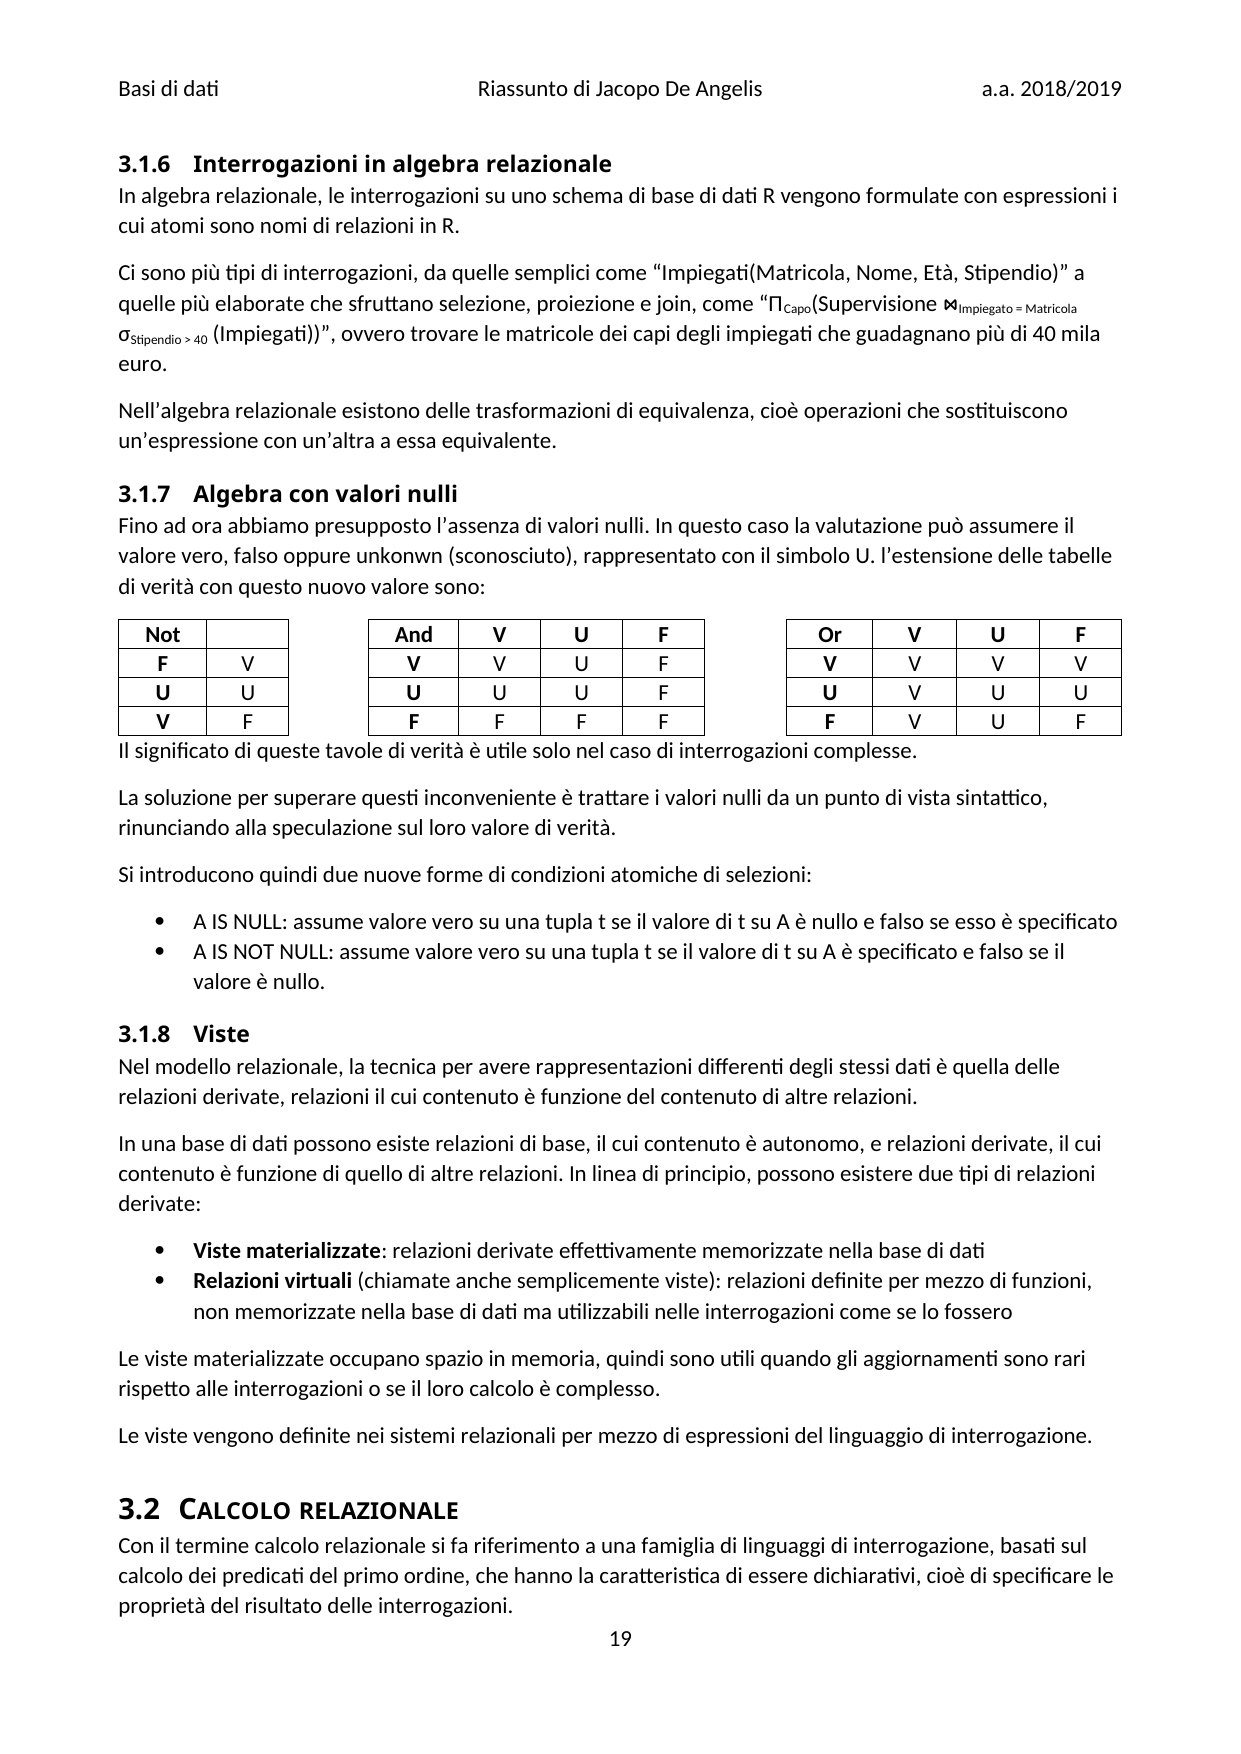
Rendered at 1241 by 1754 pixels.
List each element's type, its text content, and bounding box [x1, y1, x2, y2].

table_header U [541, 620, 622, 648]
list A IS NOT NULL: assume valore vero su una tupla t se il valore di t su A è specificato e falso se il valore è nullo. [156, 937, 1122, 995]
table_cell U [541, 678, 622, 706]
text La soluzione per superare questi inconveniente è trattare i valori nulli da un punto di vista sintattico, rinunciando alla speculazione sul loro valore di verità. [118, 783, 1122, 841]
subtitle Algebra con valori nulli [118, 478, 1122, 509]
table_cell U [957, 678, 1039, 706]
table_cell F [119, 649, 206, 677]
text In algebra relazionale, le interrogazioni su uno schema di base di dati R vengono formulate con espressioni i cui atomi sono nomi di relazioni in R. [118, 181, 1122, 239]
text Il significato di queste tavole di verità è utile solo nel caso di interrogazioni complesse. [118, 736, 1122, 764]
table_cell U [459, 678, 540, 706]
table_cell U [119, 678, 206, 706]
subtitle Calcolo relazionale [118, 1488, 1122, 1528]
list Viste materializzate: relazioni derivate effettivamente memorizzate nella base di dati [156, 1236, 1122, 1264]
table_cell F [459, 707, 540, 735]
text Si introducono quindi due nuove forme di condizioni atomiche di selezioni: [118, 860, 1122, 888]
table_header Not [119, 620, 206, 648]
table_header F [623, 620, 704, 648]
text Nell’algebra relazionale esistono delle trasformazioni di equivalenza, cioè operazioni che sostituiscono un’espressione con un’altra a essa equivalente. [118, 396, 1122, 454]
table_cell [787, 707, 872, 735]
table_cell V [1040, 649, 1121, 677]
list Relazioni virtuali (chiamate anche semplicemente viste): relazioni definite per mezzo di funzioni, non memorizzate nella base di dati ma utilizzabili nelle interrogazioni come se lo fossero [156, 1267, 1122, 1325]
table_cell F [623, 678, 704, 706]
text In una base di dati possono esiste relazioni di base, il cui contenuto è autonomo, e relazioni derivate, il cui contenuto è funzione di quello di altre relazioni. In linea di principio, possono esistere due tipi di relazioni derivate: [118, 1129, 1122, 1217]
table_header U [957, 620, 1039, 648]
table_cell U [369, 678, 458, 706]
text Fino ad ora abbiamo presupposto l’assenza di valori nulli. In questo caso la valutazione può assumere il valore vero, falso oppure unkonwn (sconosciuto), rappresentato con il simbolo U. l’estensione delle tabelle di verità con questo nuovo valore sono: [118, 511, 1122, 600]
text Con il termine calcolo relazionale si fa riferimento a una famiglia di linguaggi di interrogazione, basati sul calcolo dei predicati del primo ordine, che hanno la caratteristica di essere dichiarativi, cioè di specificare le proprietà del risultato delle interrogazioni. [118, 1531, 1122, 1620]
table_header [289, 619, 368, 735]
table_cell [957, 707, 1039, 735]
table_cell U [207, 678, 288, 706]
text Ci sono più tipi di interrogazioni, da quelle semplici come “Impiegati(Matricola, Nome, Età, Stipendio)” a quelle più elaborate che sfruttano selezione, proiezione e join, come “ΠCapo(Supervisione ⋈Impiegato = Matricola σStipendio > 40 (Impiegati))”, ovvero trovare le matricole dei capi degli impiegati che guadagnano più di 40 mila euro. [118, 258, 1122, 377]
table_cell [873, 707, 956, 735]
list A IS NULL: assume valore vero su una tupla t se il valore di t su A è nullo e falso se esso è specificato [156, 907, 1122, 935]
table_cell U [787, 678, 872, 706]
table_cell F [623, 649, 704, 677]
table_cell V [119, 707, 206, 735]
table_cell V [369, 649, 458, 677]
table_cell V [207, 649, 288, 677]
table_cell U [541, 649, 622, 677]
text Le viste vengono definite nei sistemi relazionali per mezzo di espressioni del linguaggio di interrogazione. [118, 1421, 1122, 1449]
text Le viste materializzate occupano spazio in memoria, quindi sono utili quando gli aggiornamenti sono rari rispetto alle interrogazioni o se il loro calcolo è complesso. [118, 1344, 1122, 1402]
table_cell U [1040, 678, 1121, 706]
text Nel modello relazionale, la tecnica per avere rappresentazioni differenti degli stessi dati è quella delle relazioni derivate, relazioni il cui contenuto è funzione del contenuto di altre relazioni. [118, 1052, 1122, 1110]
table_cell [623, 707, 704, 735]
table_cell F [369, 707, 458, 735]
table_header And [369, 620, 458, 648]
table_cell V [873, 649, 956, 677]
table_cell V [787, 649, 872, 677]
table_header F [1040, 620, 1121, 648]
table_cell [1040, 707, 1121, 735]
table_header Or [787, 620, 872, 648]
table_header V [873, 620, 956, 648]
subtitle Viste [118, 1018, 1122, 1049]
table_header V [459, 620, 540, 648]
table_cell V [459, 649, 540, 677]
table_cell V [873, 678, 956, 706]
table_cell F [207, 707, 288, 735]
subtitle Interrogazioni in algebra relazionale [118, 148, 1122, 179]
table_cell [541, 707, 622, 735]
table_cell V [957, 649, 1039, 677]
table_header [207, 620, 288, 648]
table_header [705, 619, 786, 735]
